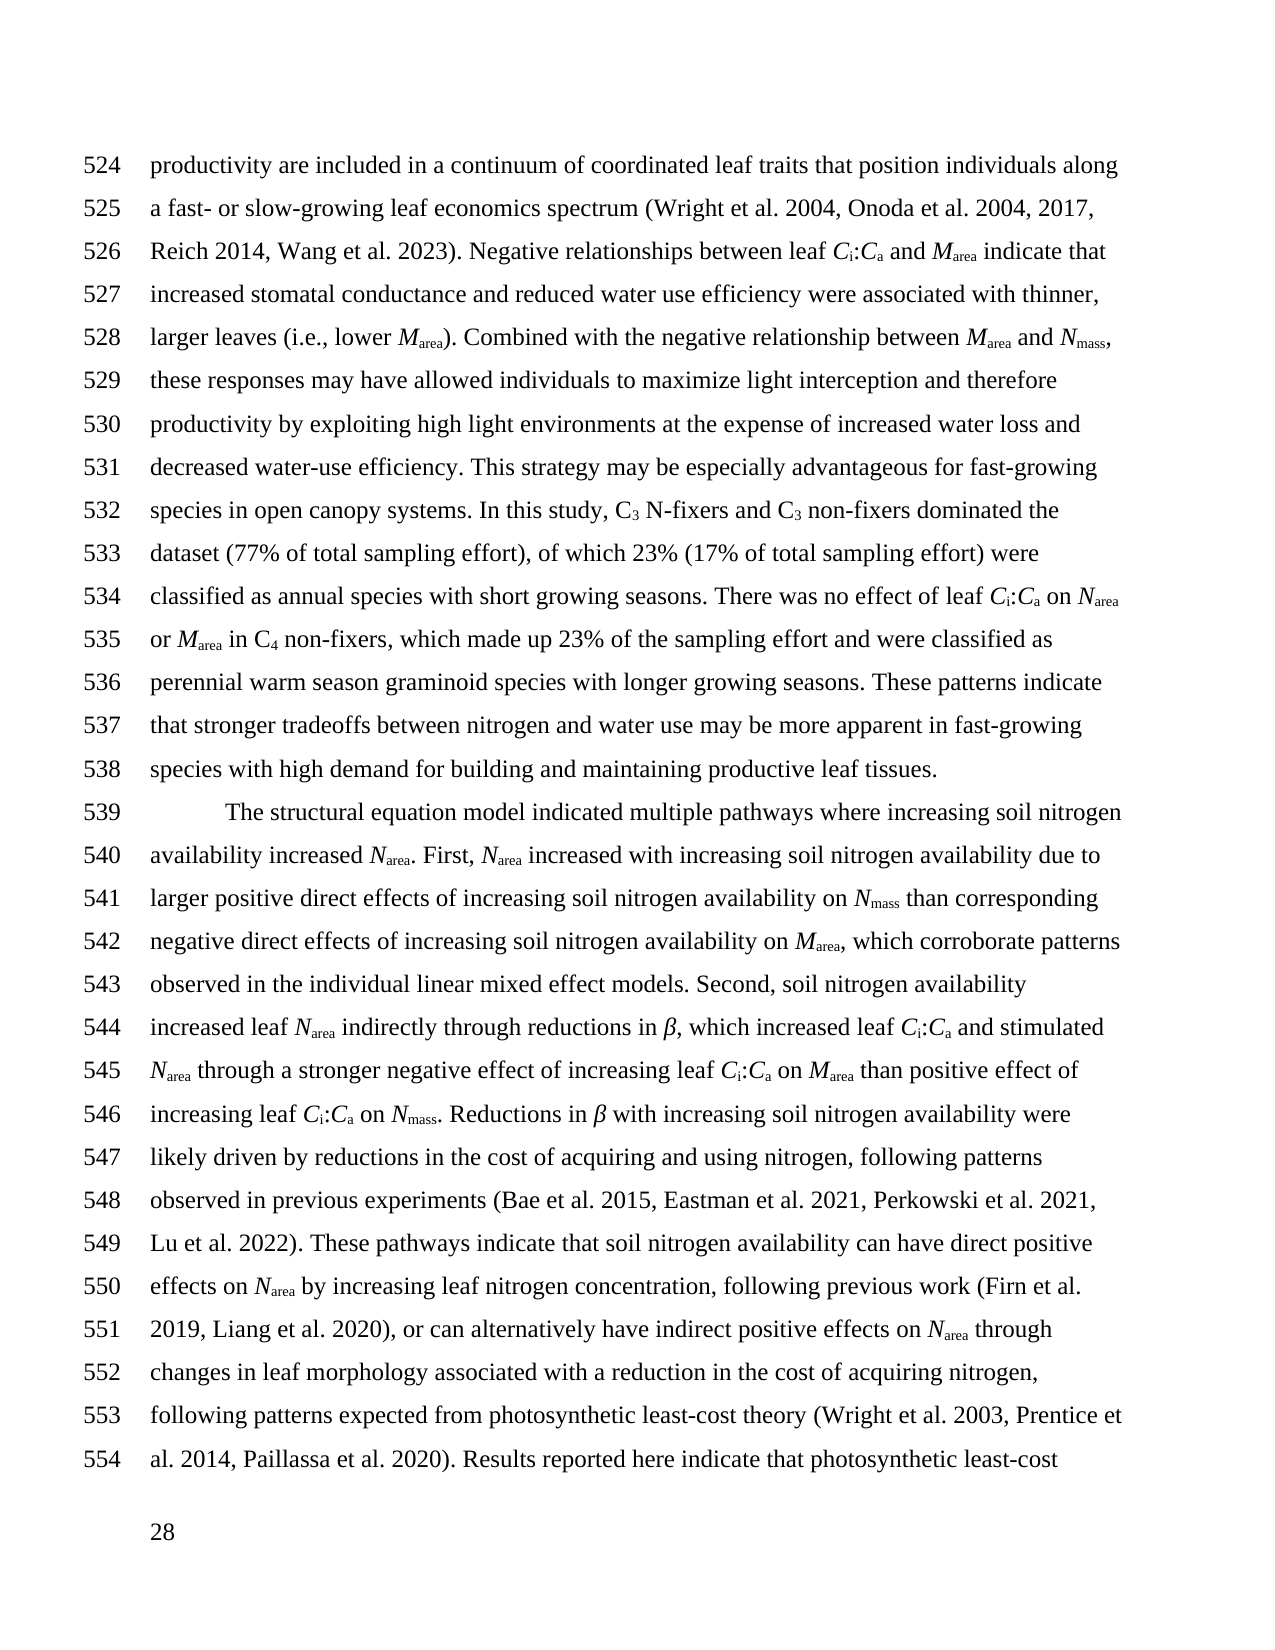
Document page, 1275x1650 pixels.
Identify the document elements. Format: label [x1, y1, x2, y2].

text [150, 797, 1125, 1472]
text [150, 150, 1125, 782]
